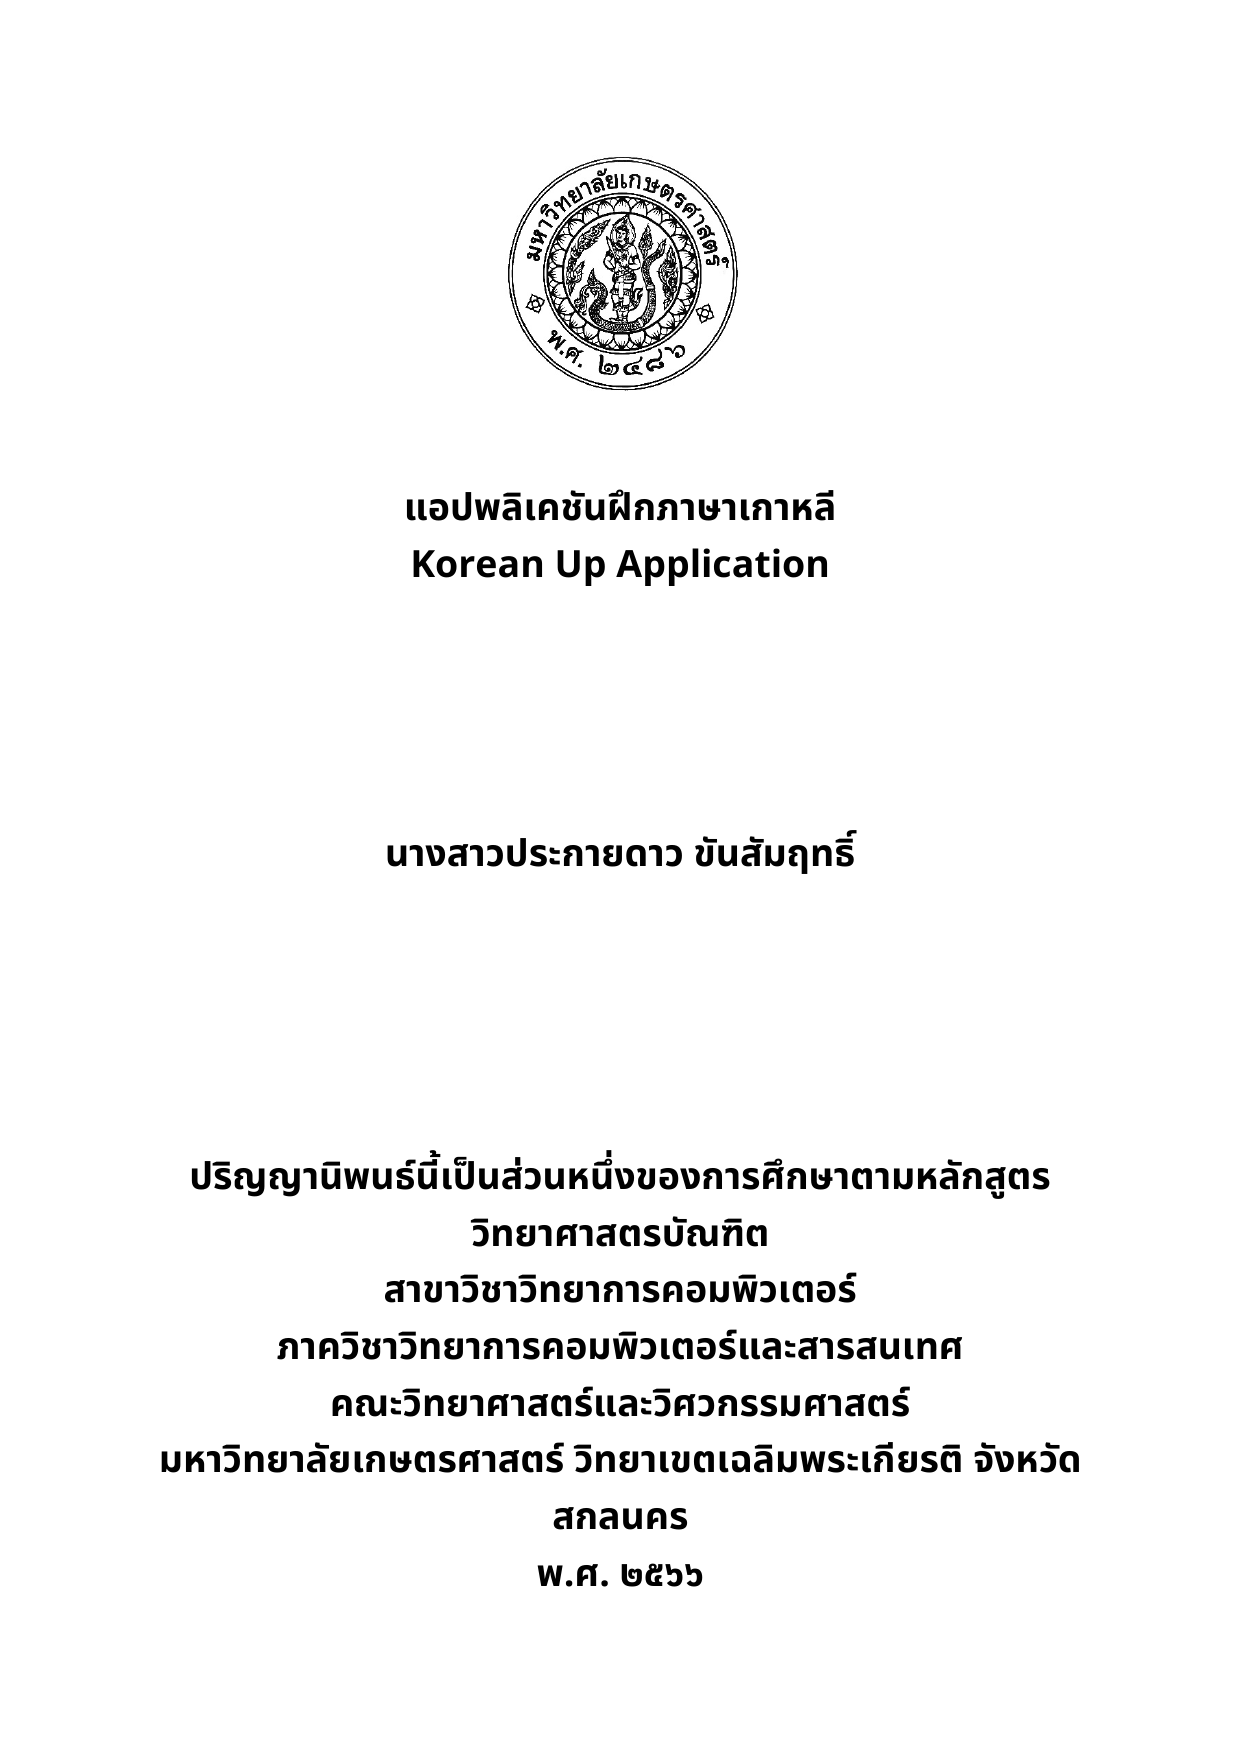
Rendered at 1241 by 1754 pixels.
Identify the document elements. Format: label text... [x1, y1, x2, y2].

text นางสาวประกายดาว ขันสัมฤทธิ์ [150, 826, 1090, 883]
text แอปพลิเคชันฝึกภาษาเกาหลี [150, 480, 1090, 537]
text คณะวิทยาศาสตร์และวิศวกรรมศาสตร์ [150, 1376, 1090, 1433]
text ภาควิชาวิทยาการคอมพิวเตอร์และสารสนเทศ [150, 1320, 1090, 1376]
text พ.ศ. ๒๕๖๖ [150, 1546, 1090, 1603]
picture [499, 150, 741, 396]
text ปริญญานิพนธ์นี้เป็นส่วนหนึ่งของการศึกษาตามหลักสูตรวิทยาศาสตรบัณฑิต [150, 1150, 1090, 1263]
text Korean Up Application [150, 537, 1090, 588]
text สาขาวิชาวิทยาการคอมพิวเตอร์ [150, 1263, 1090, 1320]
text มหาวิทยาลัยเกษตรศาสตร์ วิทยาเขตเฉลิมพระเกียรติ จังหวัดสกลนคร [150, 1433, 1090, 1546]
